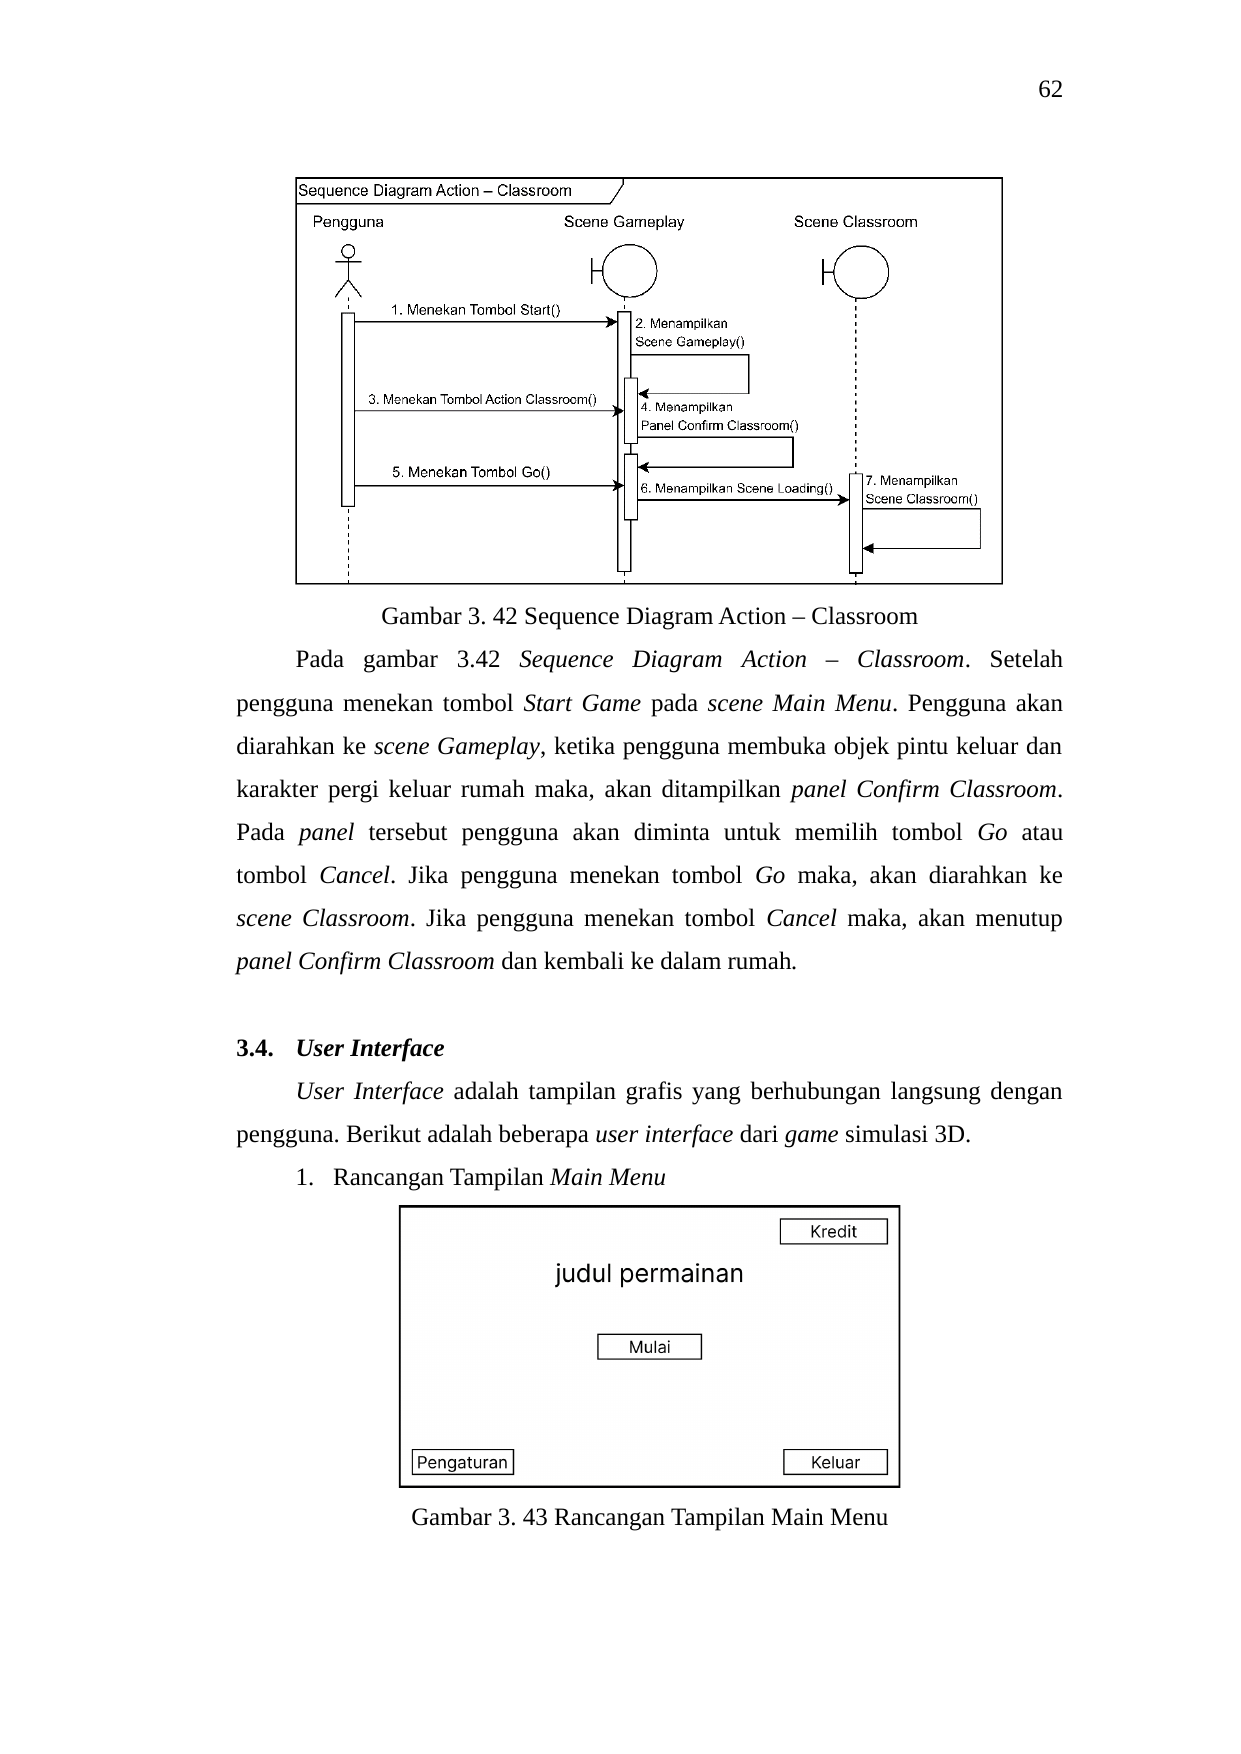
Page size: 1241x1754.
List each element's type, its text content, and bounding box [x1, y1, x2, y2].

text Gambar 3. 43 Rancangan Tampilan Main Menu [236, 1502, 1063, 1530]
text User Interface adalah tampilan grafis yang berhubungan langsung dengan pengguna. Berikut adalah beberapa user interface dari game simulasi 3D. [236, 1076, 1063, 1148]
subtitle User Interface [236, 1033, 1063, 1061]
picture [295, 177, 1004, 587]
picture [398, 1205, 901, 1488]
list Rancangan Tampilan Main Menu [295, 1162, 1063, 1191]
text Pada gambar 3.42 Sequence Diagram Action – Classroom. Setelah pengguna menekan tombol Start Game pada scene Main Menu. Pengguna akan diarahkan ke scene Gameplay, ketika pengguna membuka objek pintu keluar dan karakter pergi keluar rumah maka, akan ditampilkan panel Confirm Classroom. Pada panel tersebut pengguna akan diminta untuk memilih tombol Go atau tombol Cancel. Jika pengguna menekan tombol Go maka, akan diarahkan ke scene Classroom. Jika pengguna menekan tombol Cancel maka, akan menutup panel Confirm Classroom dan kembali ke dalam rumah. [236, 644, 1063, 975]
text Gambar 3. 42 Sequence Diagram Action – Classroom [236, 601, 1063, 630]
